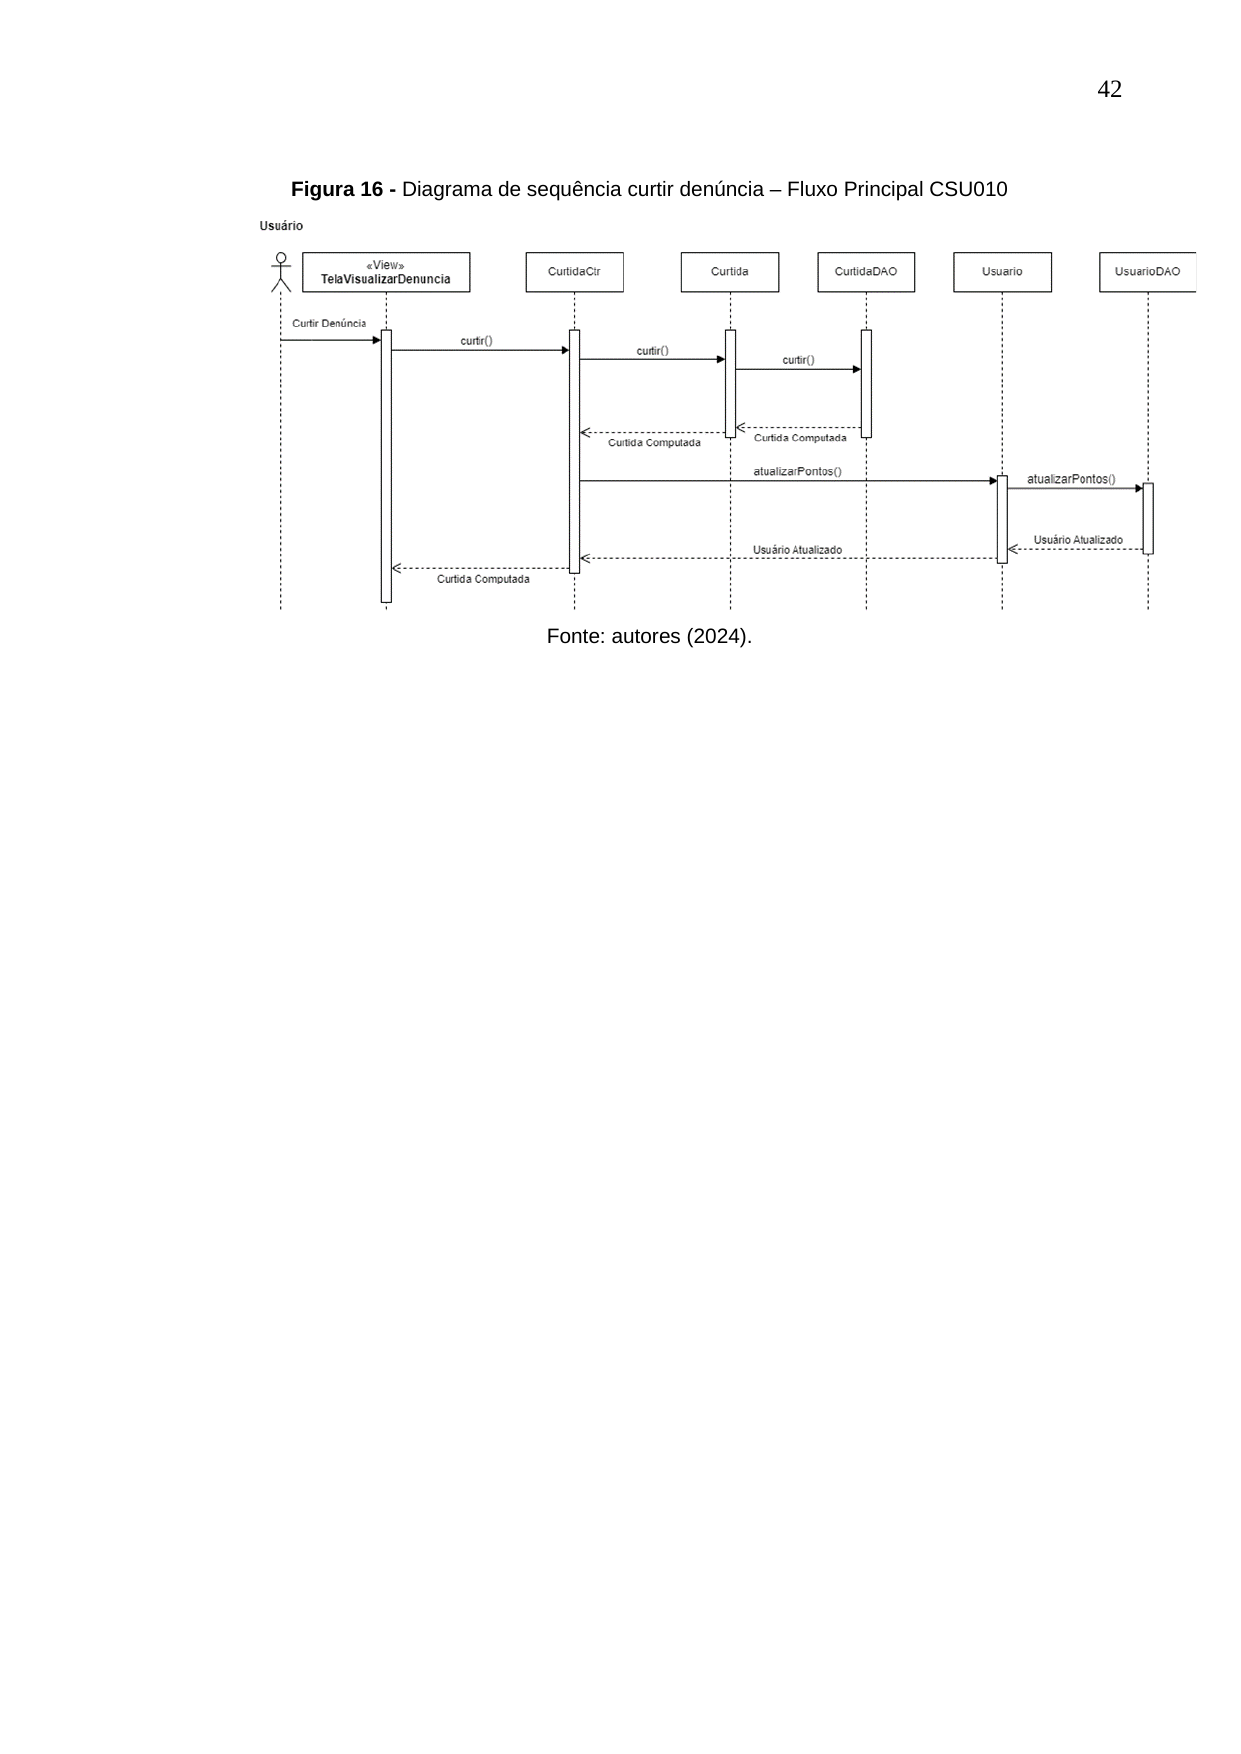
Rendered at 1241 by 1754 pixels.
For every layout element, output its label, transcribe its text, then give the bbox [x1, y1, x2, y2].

text Figura 16 - Diagrama de sequência curtir denúncia – Fluxo Principal CSU010 [177, 177, 1122, 201]
picture [251, 213, 1197, 612]
